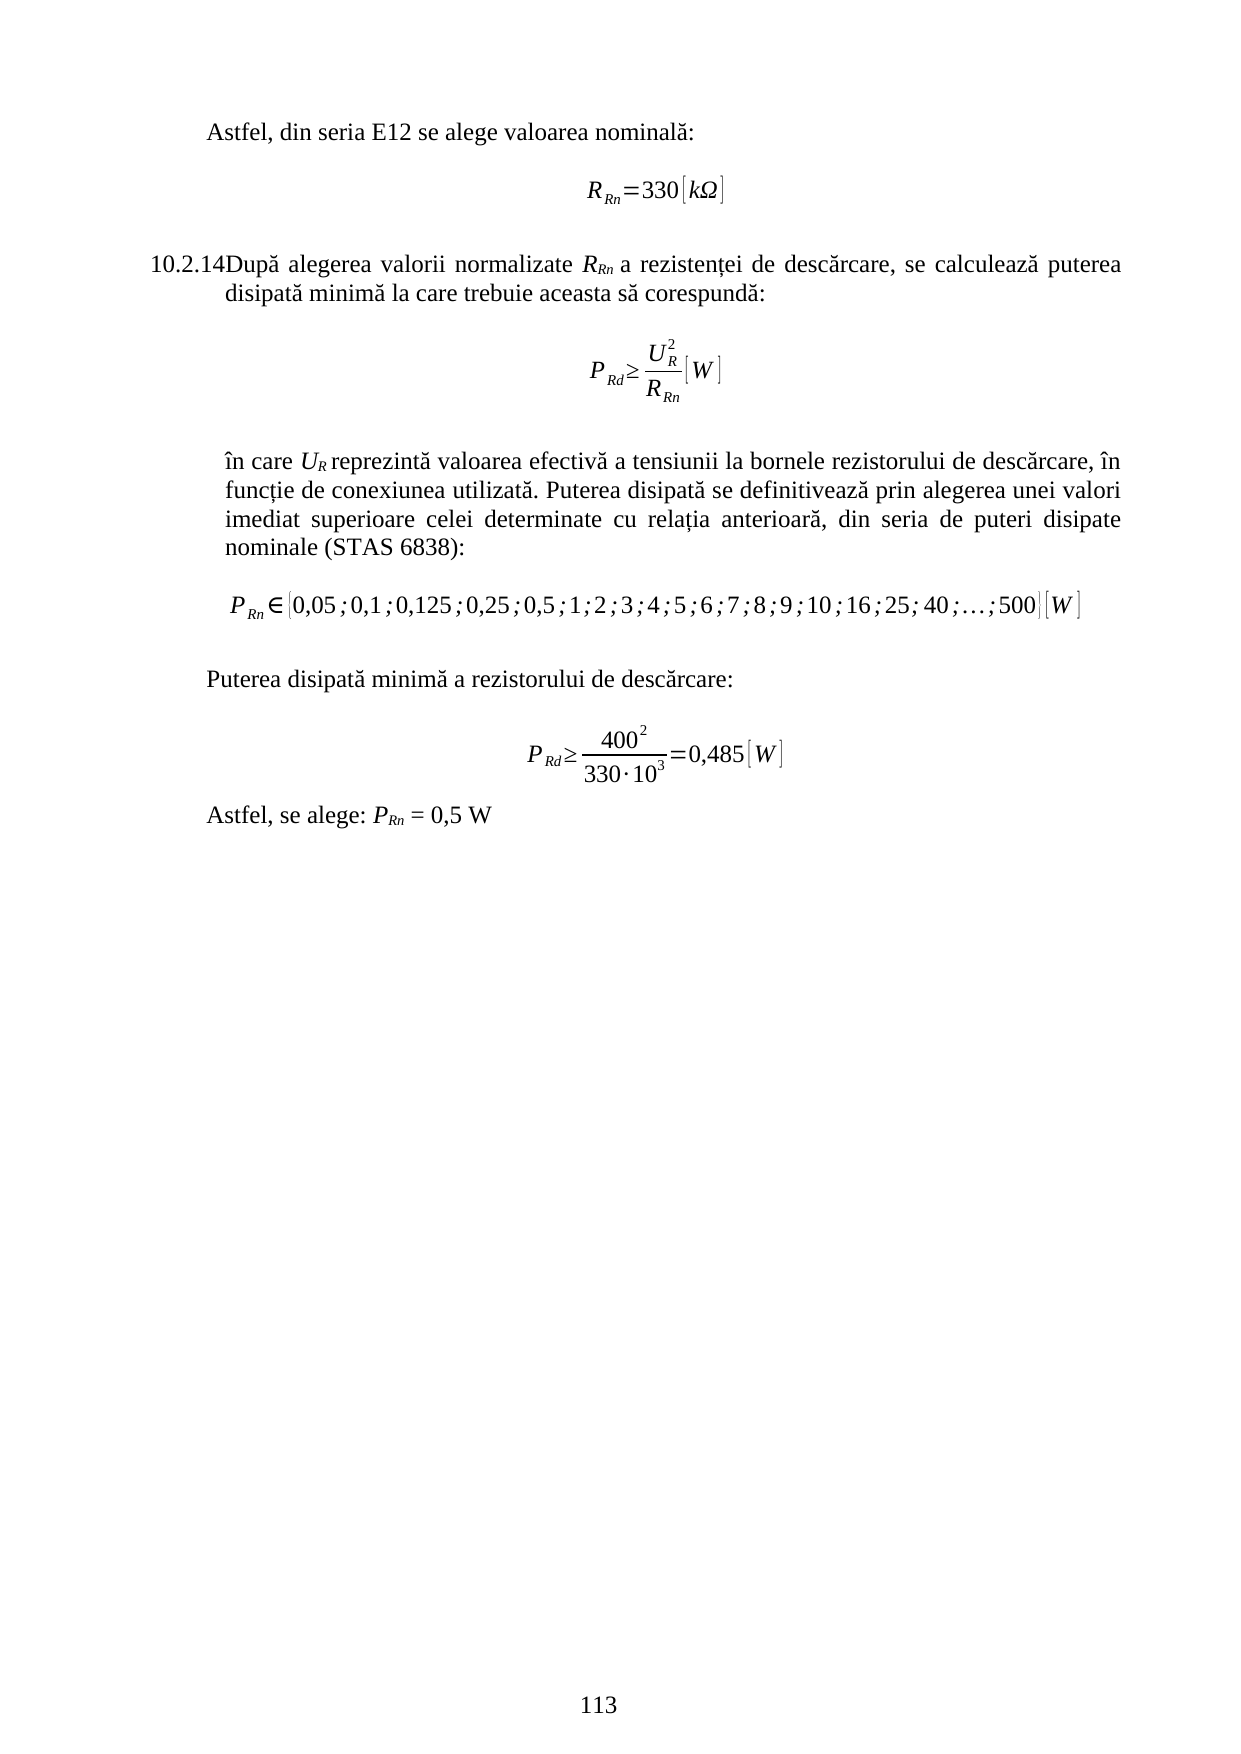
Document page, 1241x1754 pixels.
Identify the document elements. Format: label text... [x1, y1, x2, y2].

text în care UR reprezintă valoarea efectivă a tensiunii la bornele rezistorului de descărcare, în funcție de conexiunea utilizată. Puterea disipată se definitivează prin alegerea unei valori imediat superioare celei determinate cu relația anterioară, din seria de puteri disipate nominale (STAS 6838): [225, 446, 1122, 561]
text Astfel, din seria E12 se alege valoarea nominală: [206, 117, 1122, 146]
text Astfel, se alege: PRn = 0,5 W [206, 800, 1122, 829]
text Puterea disipată minimă a rezistorului de descărcare: [206, 664, 1122, 693]
list După alegerea valorii normalizate RRn a rezistenței de descărcare, se calculează puterea disipată minimă la care trebuie aceasta să corespundă: [150, 249, 1122, 306]
